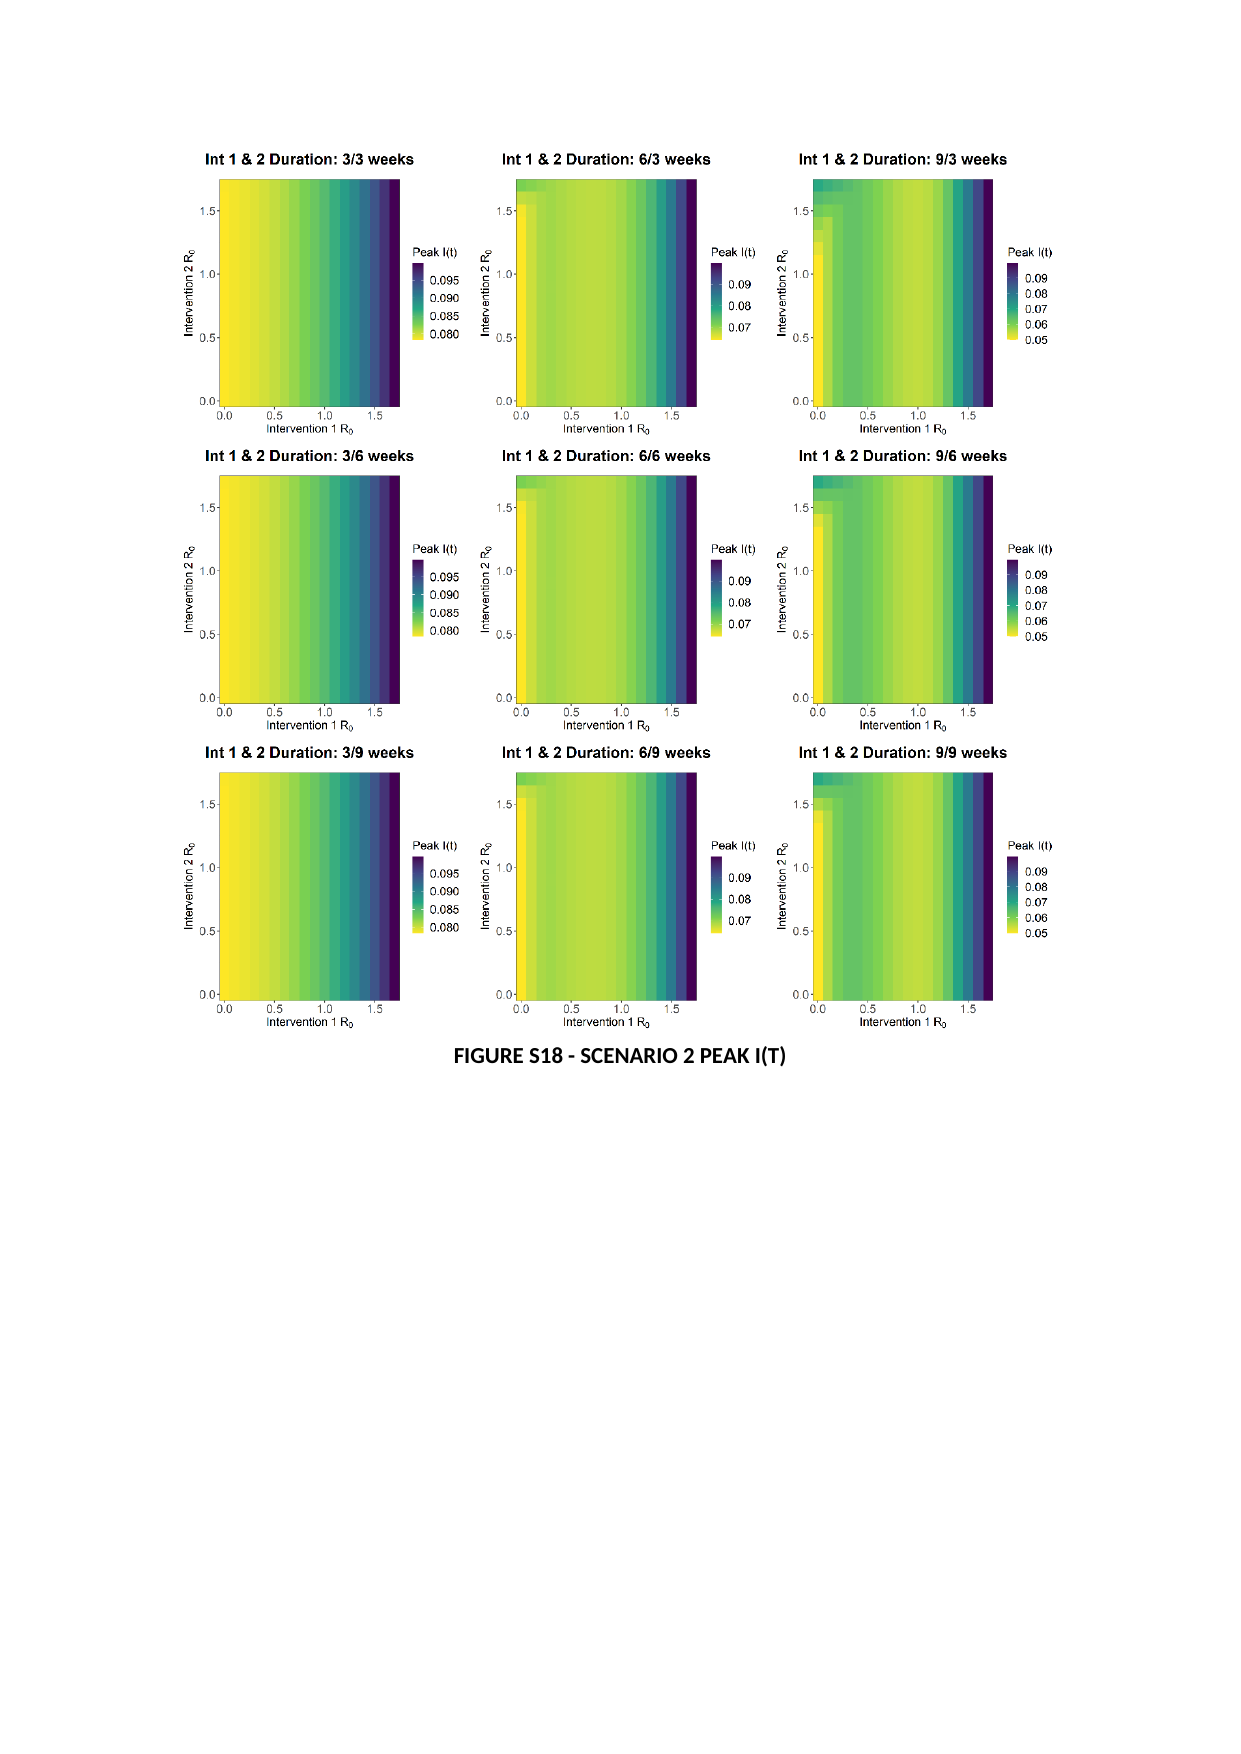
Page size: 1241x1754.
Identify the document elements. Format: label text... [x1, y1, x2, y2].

picture [175, 150, 1065, 1039]
